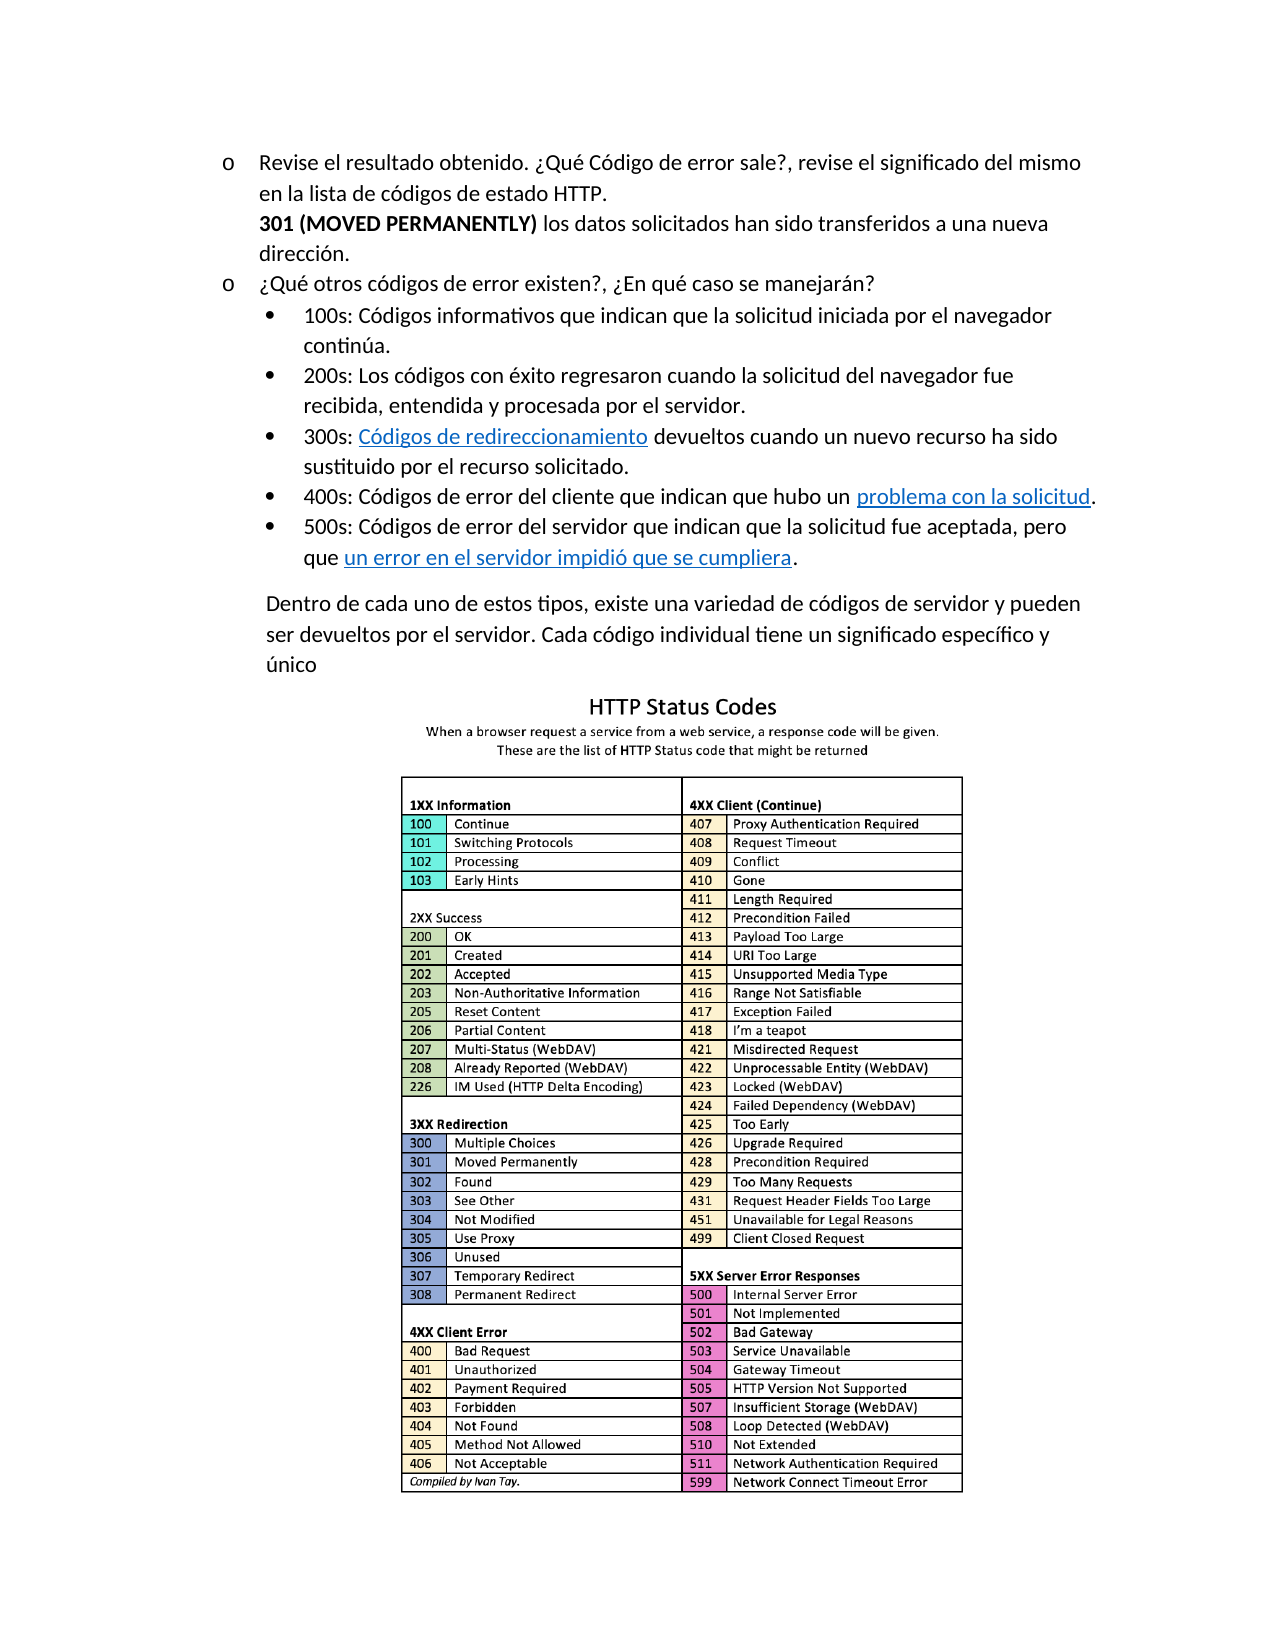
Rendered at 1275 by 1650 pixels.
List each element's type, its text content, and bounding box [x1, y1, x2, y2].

list Revise el resultado obtenido. ¿Qué Código de error sale?, revise el significado del mismo en la lista de códigos de estado HTTP. [221, 148, 1098, 207]
list 300s: Códigos de redireccionamiento devueltos cuando un nuevo recurso ha sido sustituido por el recurso solicitado. [266, 422, 1098, 480]
list 400s: Códigos de error del cliente que indican que hubo un problema con la solicitud. [266, 482, 1098, 510]
list ¿Qué otros códigos de error existen?, ¿En qué caso se manejarán? [221, 269, 1098, 299]
text Dentro de cada uno de estos tipos, existe una variedad de códigos de servidor y pueden ser devueltos por el servidor. Cada código individual tiene un significado específico y único [266, 589, 1098, 678]
list 200s: Los códigos con éxito regresaron cuando la solicitud del navegador fue recibida, entendida y procesada por el servidor. [266, 361, 1098, 420]
list 100s: Códigos informativos que indican que la solicitud iniciada por el navegador continúa. [266, 301, 1098, 359]
list 500s: Códigos de error del servidor que indican que la solicitud fue aceptada, pero que un error en el servidor impidió que se cumpliera. [266, 512, 1098, 571]
picture [399, 696, 965, 1495]
list 301 (MOVED PERMANENTLY) los datos solicitados han sido transferidos a una nueva dirección. [259, 209, 1098, 267]
